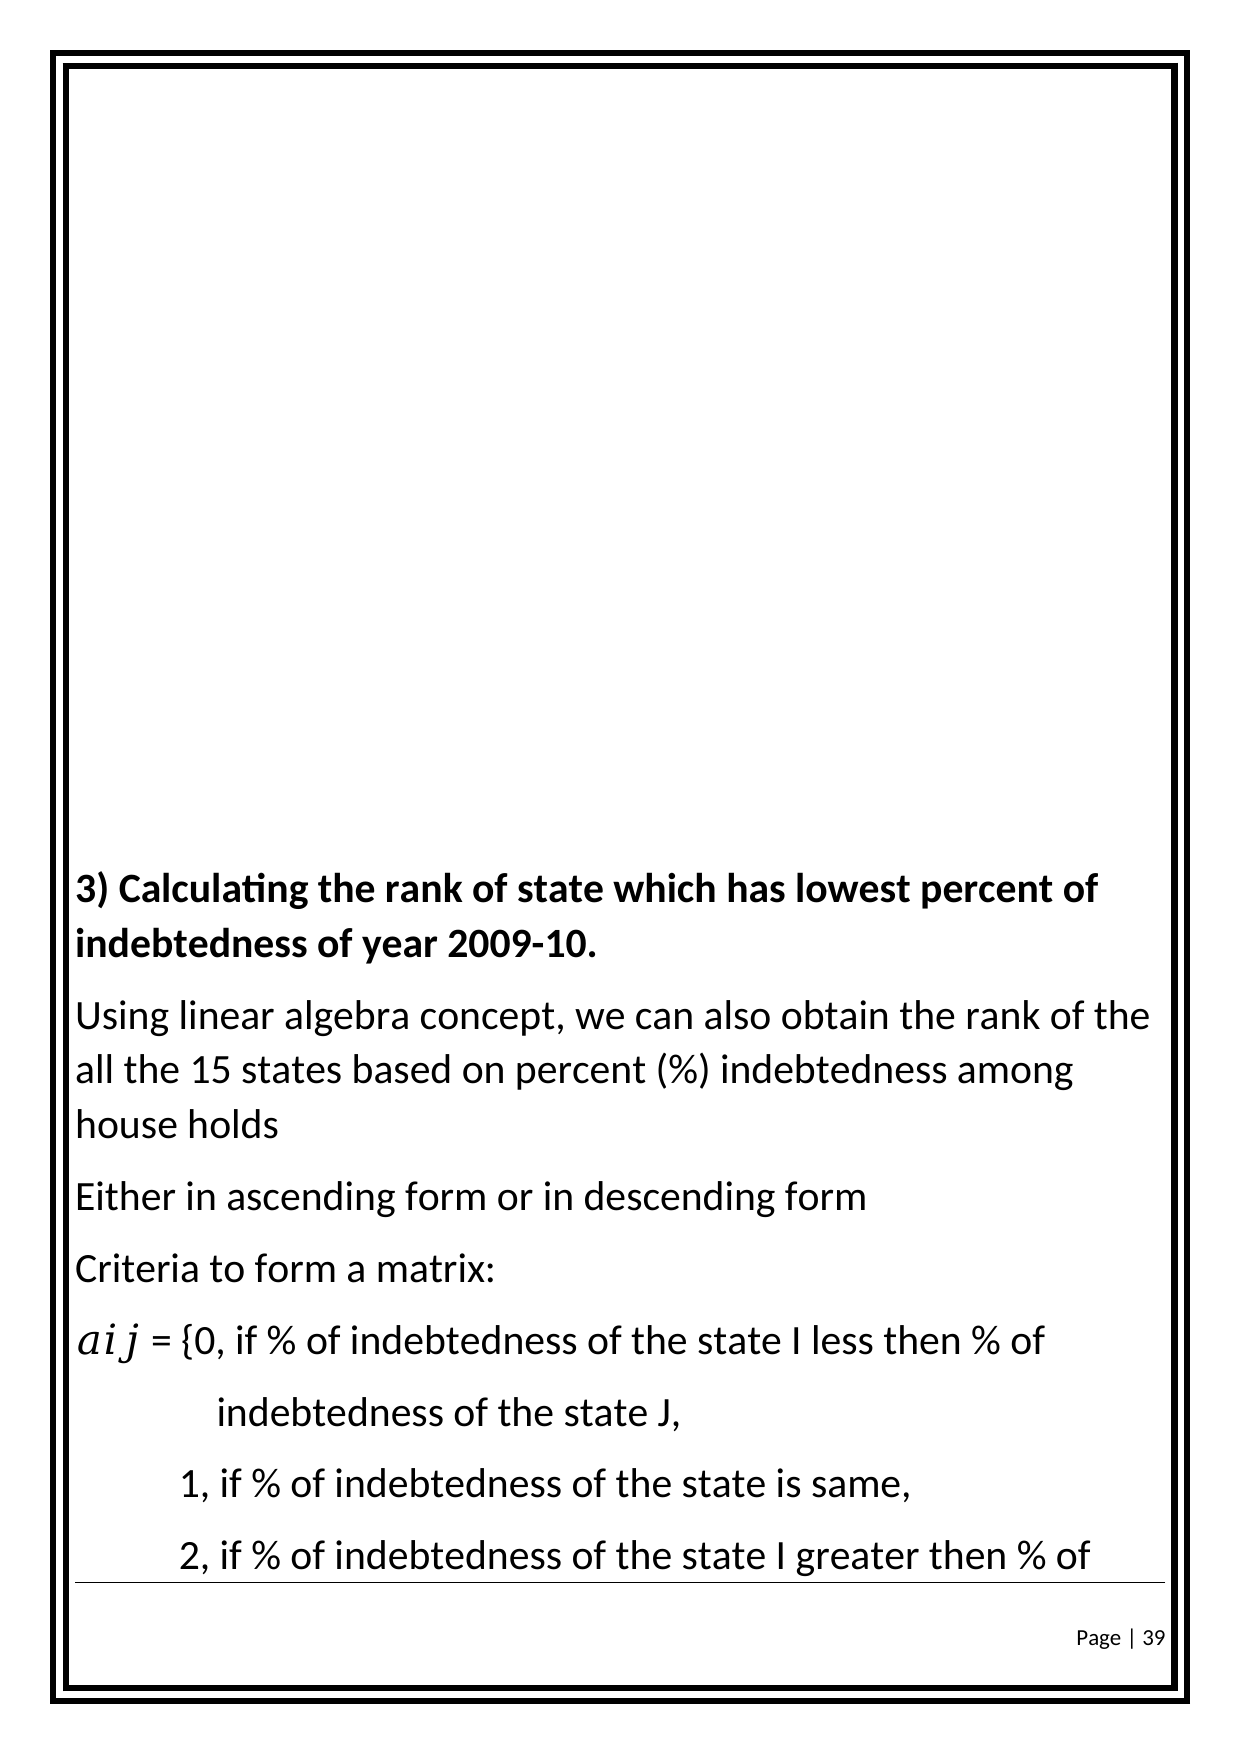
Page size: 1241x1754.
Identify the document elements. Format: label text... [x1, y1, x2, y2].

text Using linear algebra concept, we can also obtain the rank of the all the 15 states based on percent (%) indebtedness among house holds [75, 989, 1165, 1149]
text Criteria to form a matrix: [75, 1242, 1165, 1292]
text 𝑎𝑖𝑗 = {0, if % of indebtedness of the state I less then % of [75, 1313, 1165, 1365]
text Either in ascending form or in descending form [75, 1170, 1165, 1221]
text 2, if % of indebtedness of the state I greater then % of [75, 1529, 1165, 1582]
text 1, if % of indebtedness of the state is same, [75, 1457, 1165, 1508]
text 3) Calculating the rank of state which has lowest percent of indebtedness of year 2009-10. [75, 862, 1165, 968]
text indebtedness of the state J, [75, 1386, 1165, 1436]
